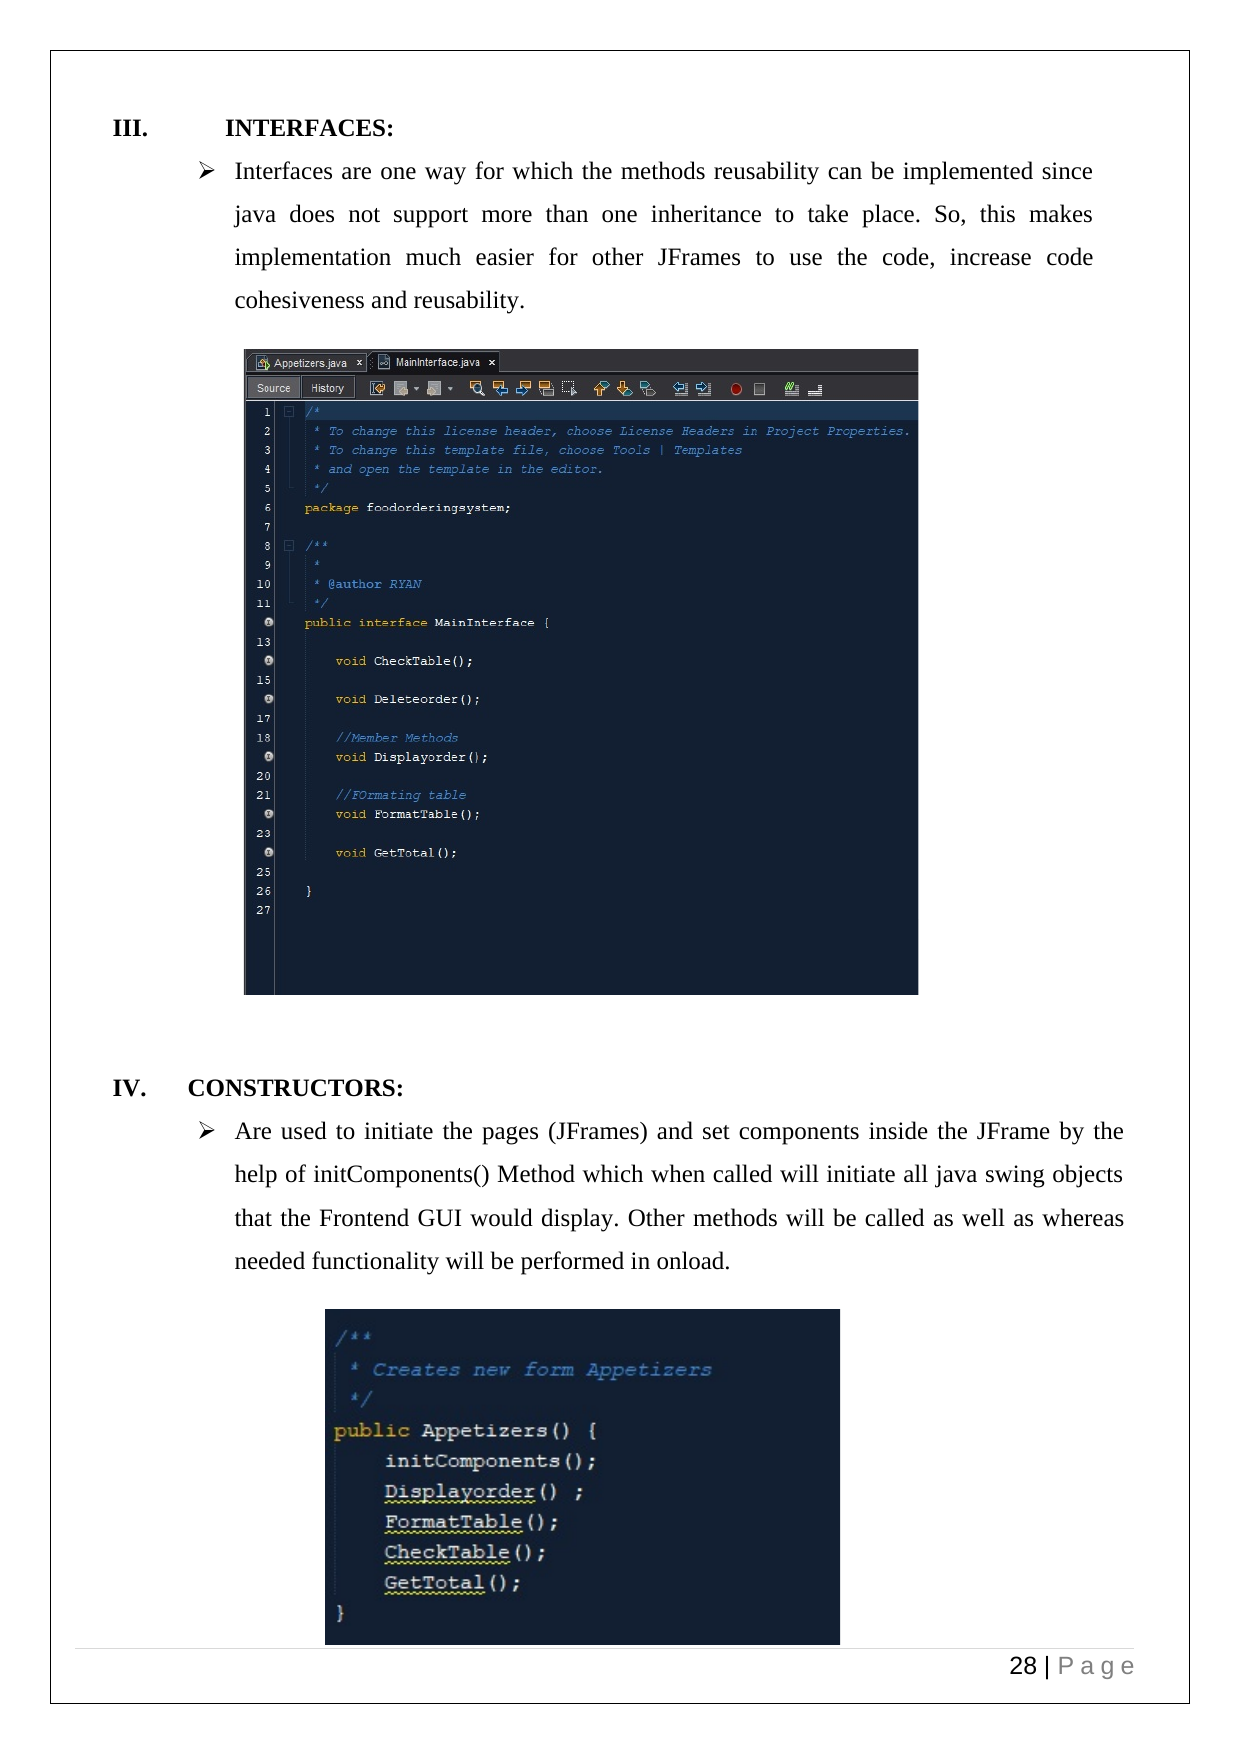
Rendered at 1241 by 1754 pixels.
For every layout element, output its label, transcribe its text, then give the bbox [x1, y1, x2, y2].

subtitle CONSTRUCTORS: [112, 1073, 1134, 1102]
subtitle INTERFACES: [112, 113, 1134, 142]
picture [325, 1309, 840, 1645]
list Interfaces are one way for which the methods reusability can be implemented since java does not support more than one inheritance to take place. So, this makes implementation much easier for other JFrames to use the code, increase code cohesiveness and reusability. [197, 156, 1094, 314]
list Are used to initiate the pages (JFrames) and set components inside the JFrame by the help of initComponents() Method which when called will initiate all java swing objects that the Frontend GUI would display. Other methods will be called as well as whereas needed functionality will be performed in onload. [197, 1116, 1125, 1274]
picture [243, 349, 919, 995]
